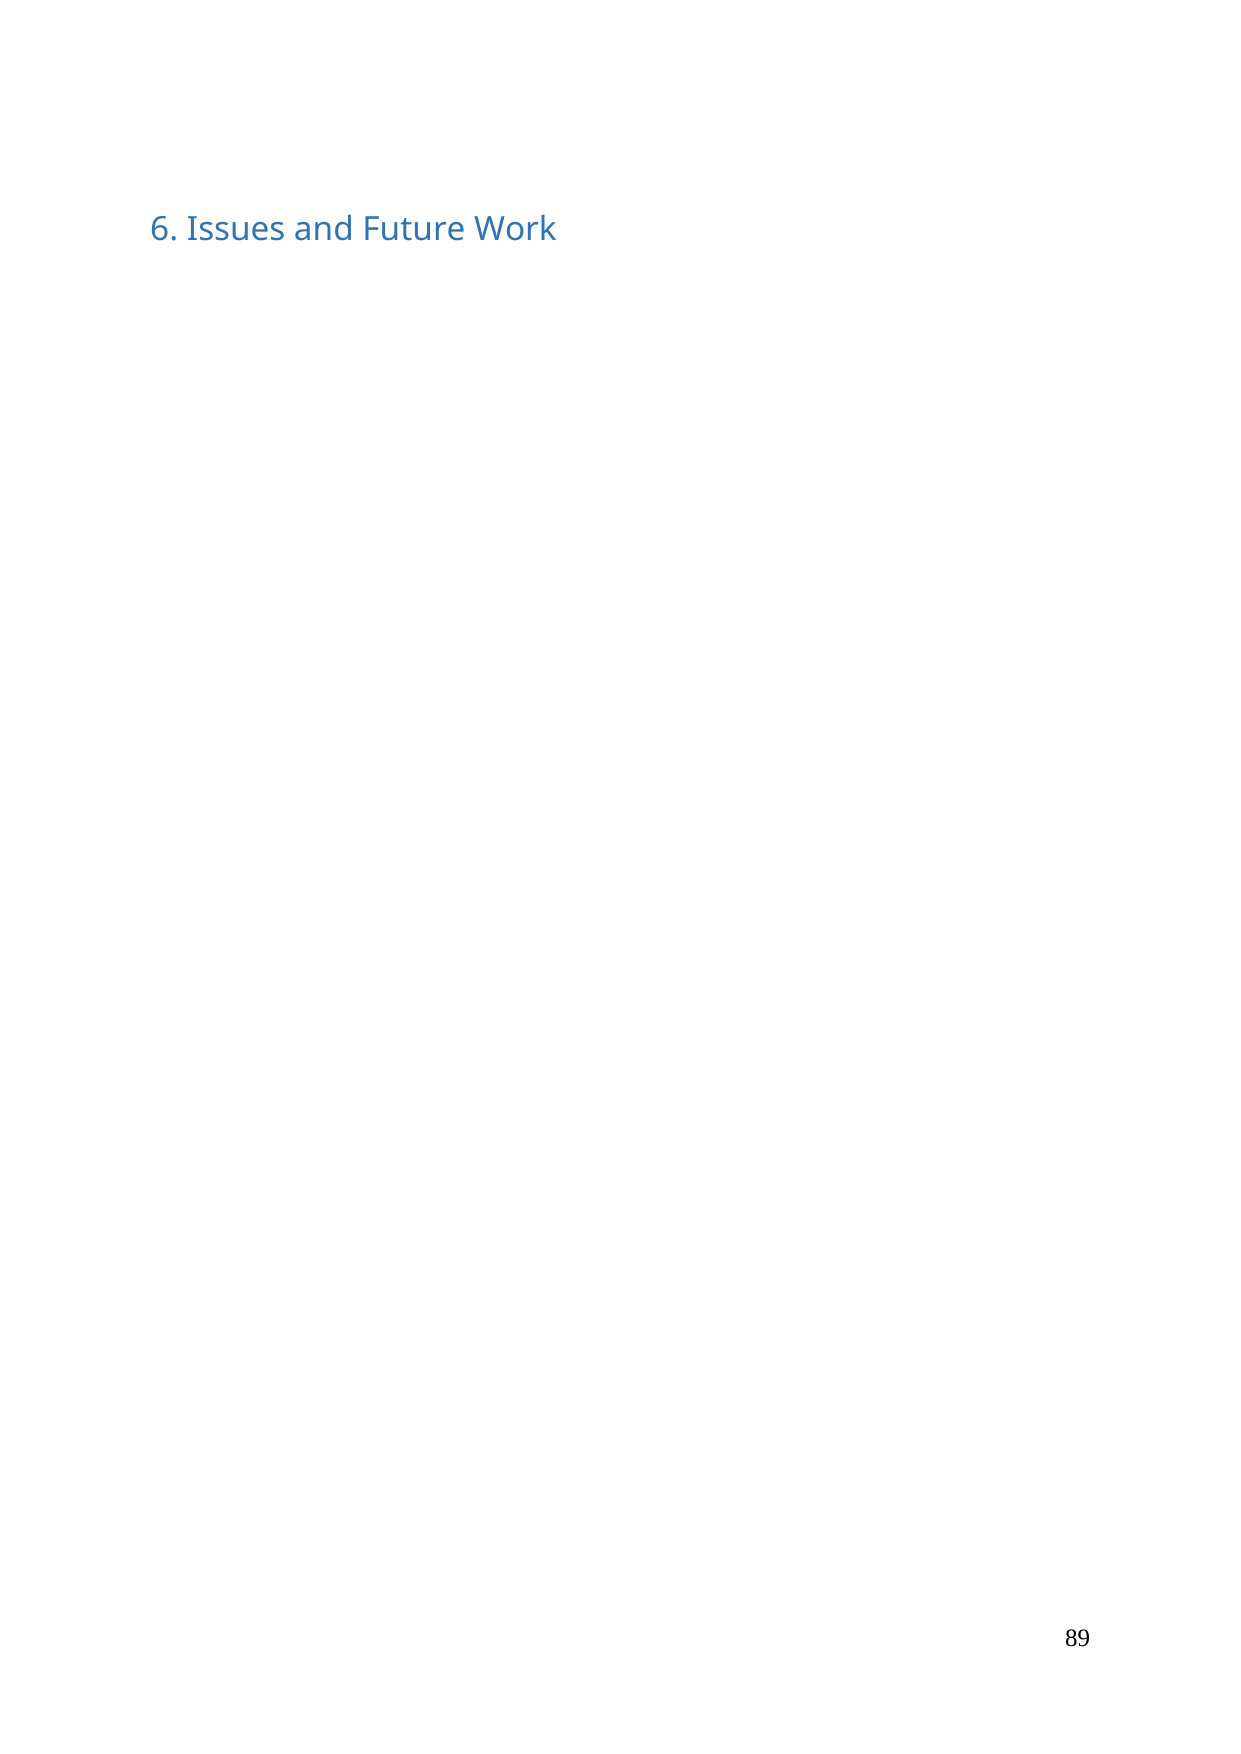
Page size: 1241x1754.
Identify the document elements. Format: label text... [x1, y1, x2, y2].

subtitle 6. Issues and Future Work [150, 205, 1090, 251]
